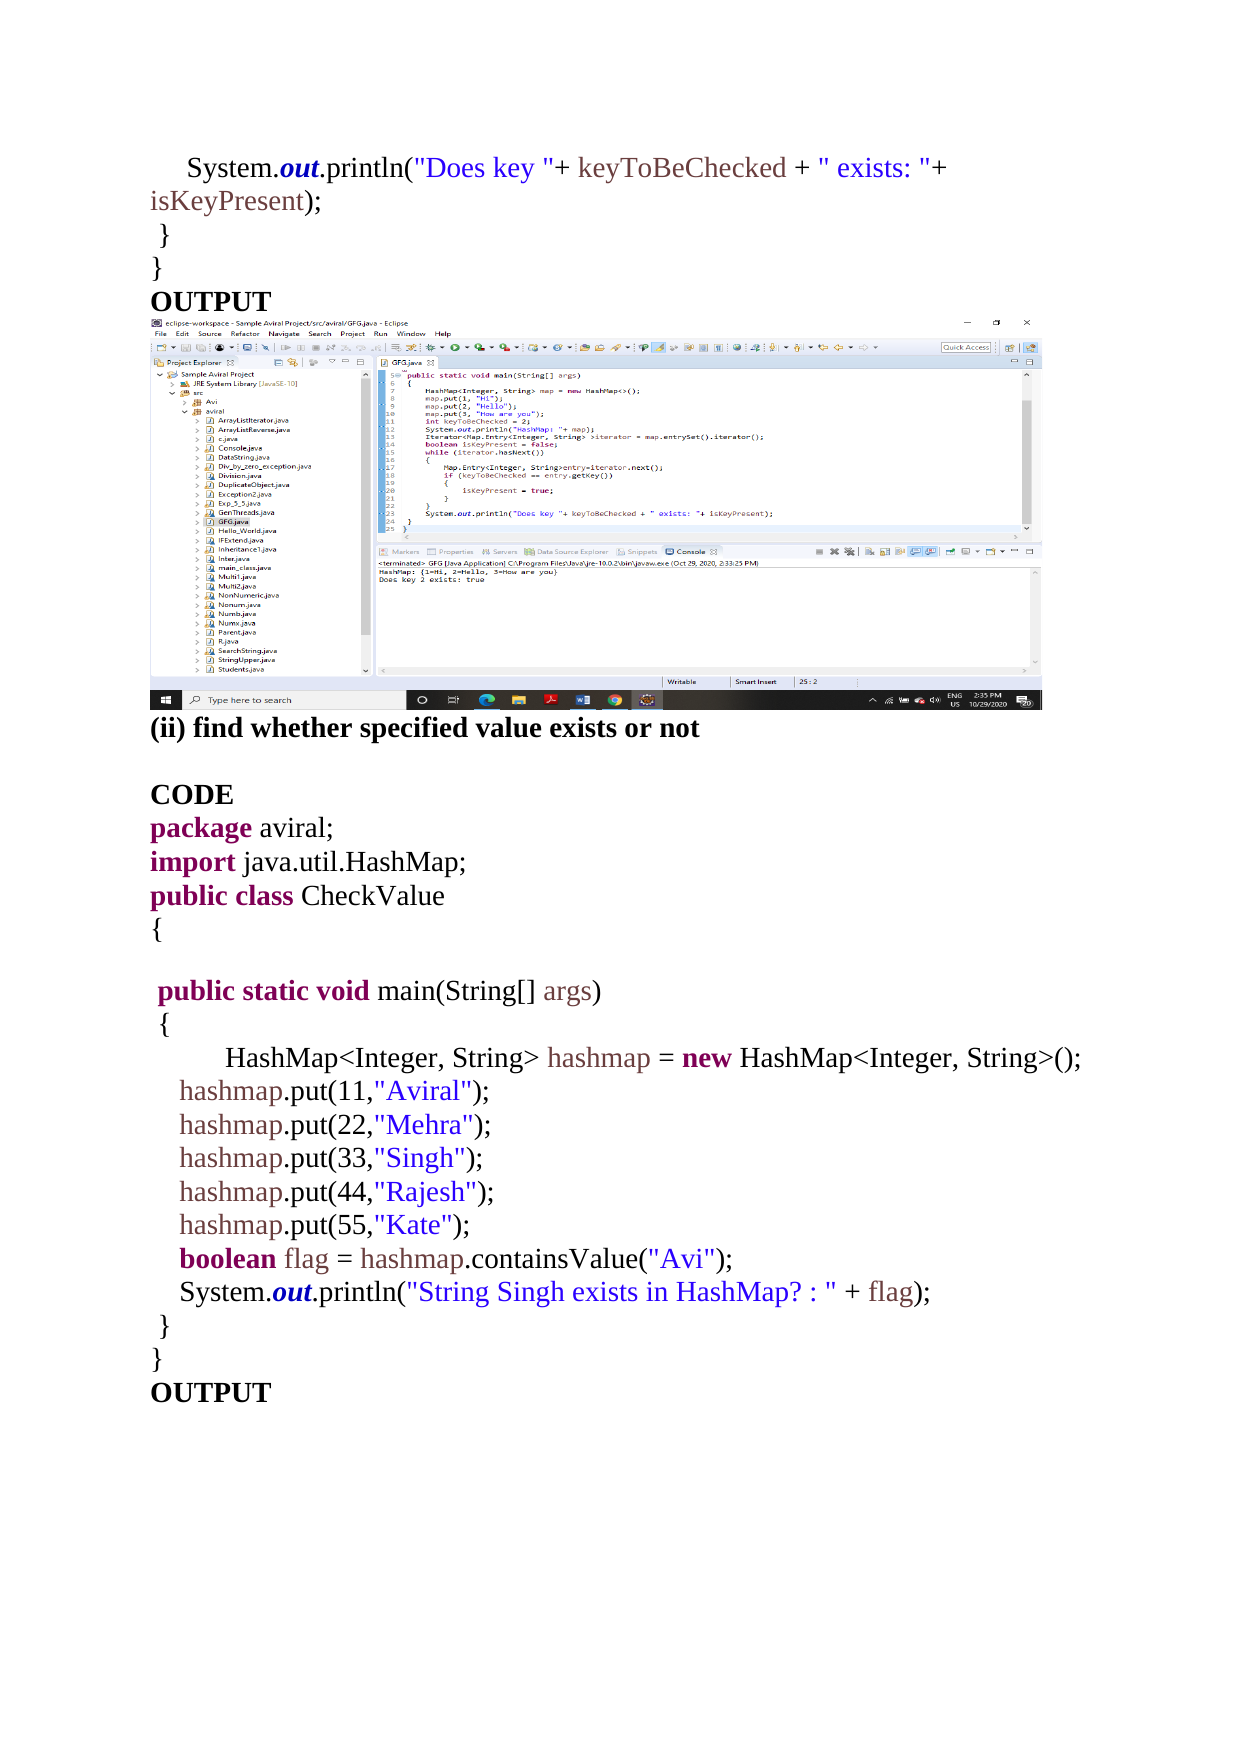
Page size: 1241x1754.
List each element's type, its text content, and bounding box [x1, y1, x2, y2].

text OUTPUT [150, 284, 1090, 318]
text public static void main(String[] args) [150, 973, 1090, 1006]
text OUTPUT [150, 1375, 1090, 1409]
text System.out.println("String Singh exists in HashMap? : " + flag); [150, 1274, 1090, 1308]
text } [150, 1342, 1090, 1375]
text { [150, 911, 1090, 945]
text (ii) find whether specified value exists or not [150, 710, 1090, 743]
text boolean flag = hashmap.containsValue("Avi"); [150, 1241, 1090, 1274]
text CODE [150, 777, 1090, 811]
text { [150, 1006, 1090, 1040]
text } [150, 1308, 1090, 1342]
picture [150, 317, 1043, 710]
text hashmap.put(11,"Aviral"); [150, 1073, 1090, 1107]
text public class CheckValue [150, 878, 1090, 911]
text } [150, 251, 1090, 284]
text System.out.println("Does key "+ keyToBeChecked + " exists: "+ isKeyPresent); [150, 150, 1090, 217]
text } [150, 217, 1090, 251]
text import java.util.HashMap; [150, 844, 1090, 878]
text hashmap.put(44,"Rajesh"); [150, 1174, 1090, 1207]
text hashmap.put(33,"Singh"); [150, 1140, 1090, 1174]
text package aviral; [150, 811, 1090, 844]
text hashmap.put(55,"Kate"); [150, 1207, 1090, 1241]
text HashMap<Integer, String> hashmap = new HashMap<Integer, String>(); [150, 1040, 1090, 1073]
text hashmap.put(22,"Mehra"); [150, 1107, 1090, 1140]
